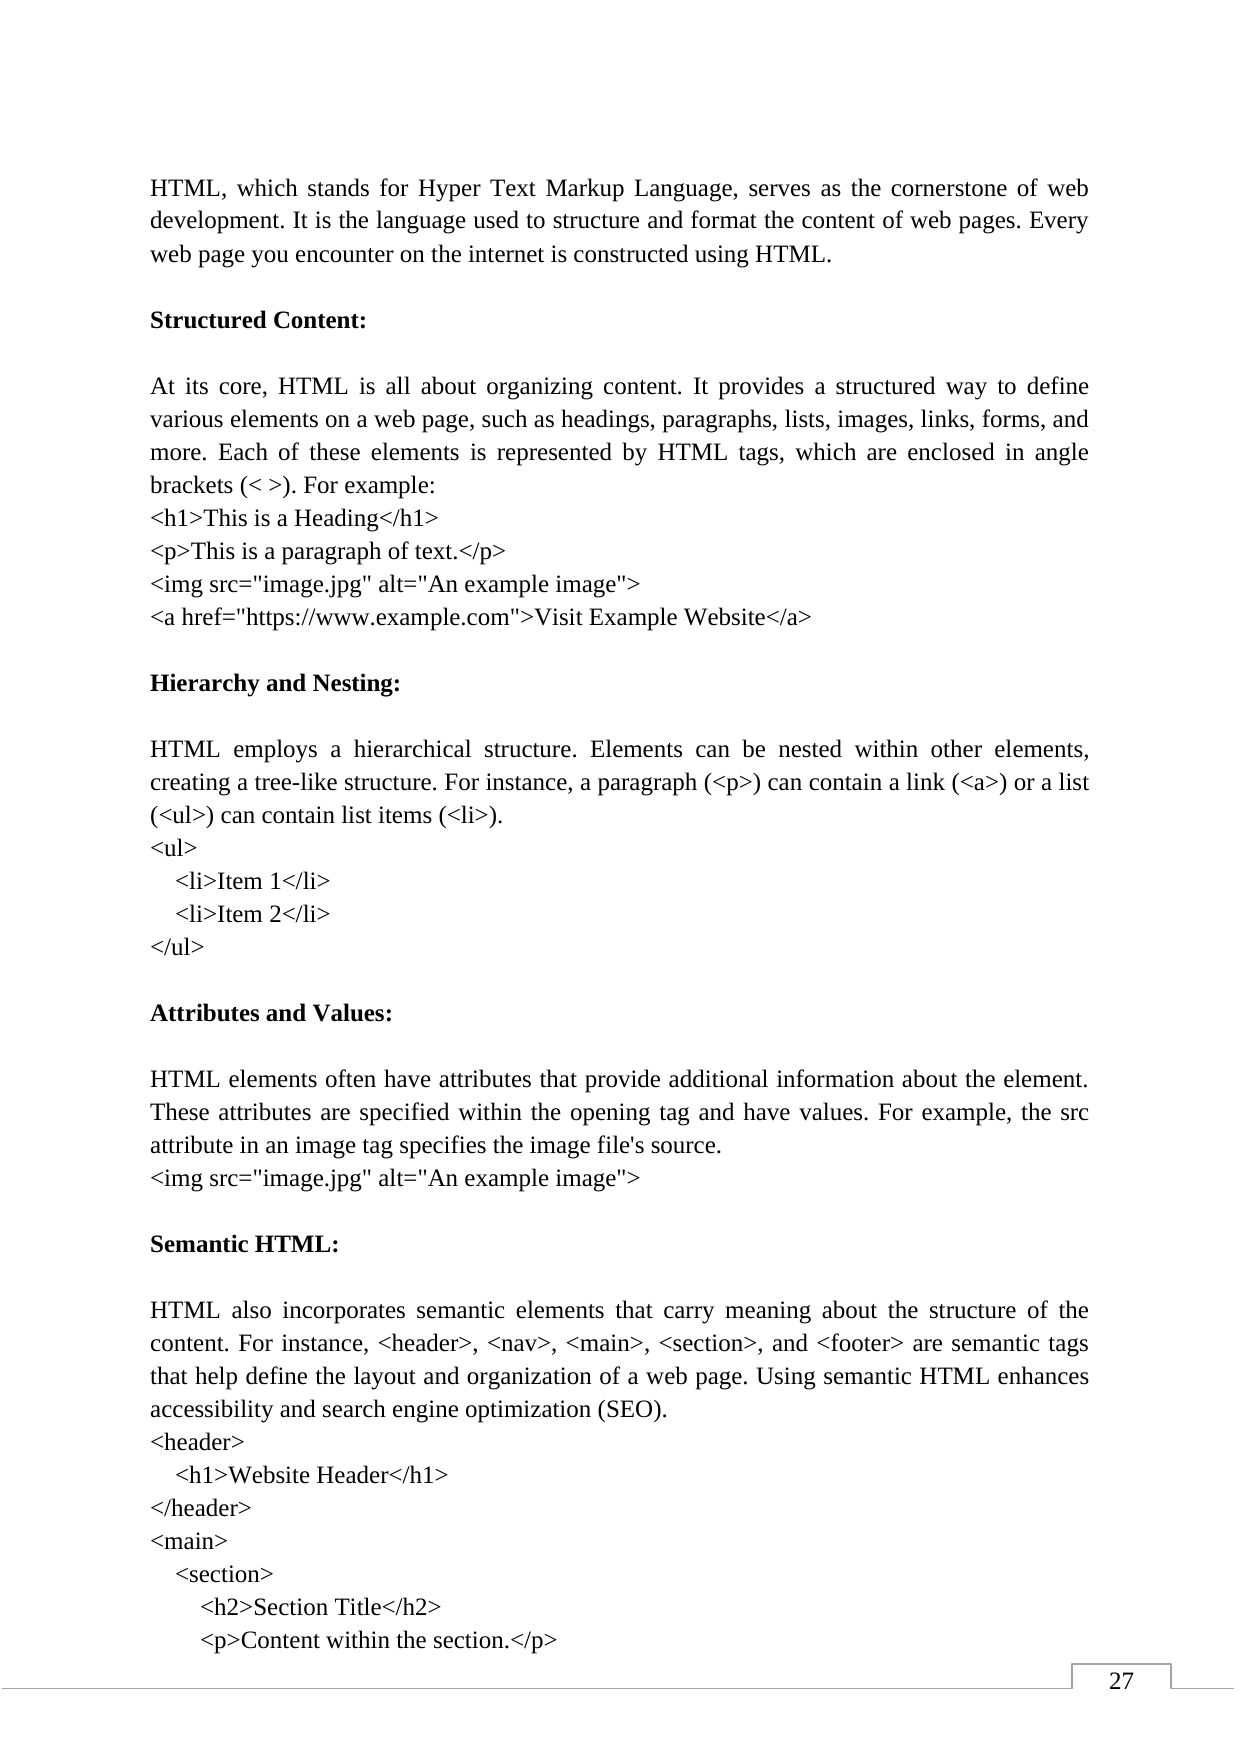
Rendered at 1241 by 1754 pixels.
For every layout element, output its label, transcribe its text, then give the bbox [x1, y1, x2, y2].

text HTML employs a hierarchical structure. Elements can be nested within other elements, creating a tree-like structure. For instance, a paragraph (<p>) can contain a link (<a>) or a list (<ul>) can contain list items (<li>). [150, 734, 1090, 829]
text Semantic HTML: [150, 1229, 1090, 1258]
text <header> [150, 1427, 1090, 1456]
text </header> [150, 1493, 1090, 1522]
text HTML also incorporates semantic elements that carry meaning about the structure of the content. For instance, <header>, <nav>, <main>, <section>, and <footer> are semantic tags that help define the layout and organization of a web page. Using semantic HTML enhances accessibility and search engine optimization (SEO). [150, 1295, 1090, 1423]
text <li>Item 2</li> [150, 899, 1090, 928]
text <img src="image.jpg" alt="An example image"> [150, 569, 1090, 598]
text Hierarchy and Nesting: [150, 668, 1090, 697]
text <ul> [150, 833, 1090, 862]
text <li>Item 1</li> [150, 866, 1090, 895]
text <h2>Section Title</h2> [150, 1592, 1090, 1621]
text <h1>Website Header</h1> [150, 1460, 1090, 1489]
text <h1>This is a Heading</h1> [150, 503, 1090, 532]
text <p>Content within the section.</p> [150, 1626, 1090, 1654]
text HTML, which stands for Hyper Text Markup Language, serves as the cornerstone of web development. It is the language used to structure and format the content of web pages. Every web page you encounter on the internet is constructed using HTML. [150, 173, 1090, 267]
text HTML elements often have attributes that provide additional information about the element. These attributes are specified within the opening tag and have values. For example, the src attribute in an image tag specifies the image file's source. [150, 1064, 1090, 1159]
text <img src="image.jpg" alt="An example image"> [150, 1163, 1090, 1192]
text <section> [150, 1559, 1090, 1588]
text <p>This is a paragraph of text.</p> [150, 536, 1090, 564]
text <a href="https://www.example.com">Visit Example Website</a> [150, 602, 1090, 631]
text Attributes and Values: [150, 998, 1090, 1027]
text At its core, HTML is all about organizing content. It provides a structured way to define various elements on a web page, such as headings, paragraphs, lists, images, links, forms, and more. Each of these elements is represented by HTML tags, which are enclosed in angle brackets (< >). For example: [150, 371, 1090, 498]
text Structured Content: [150, 305, 1090, 333]
text </ul> [150, 932, 1090, 961]
text <main> [150, 1526, 1090, 1555]
